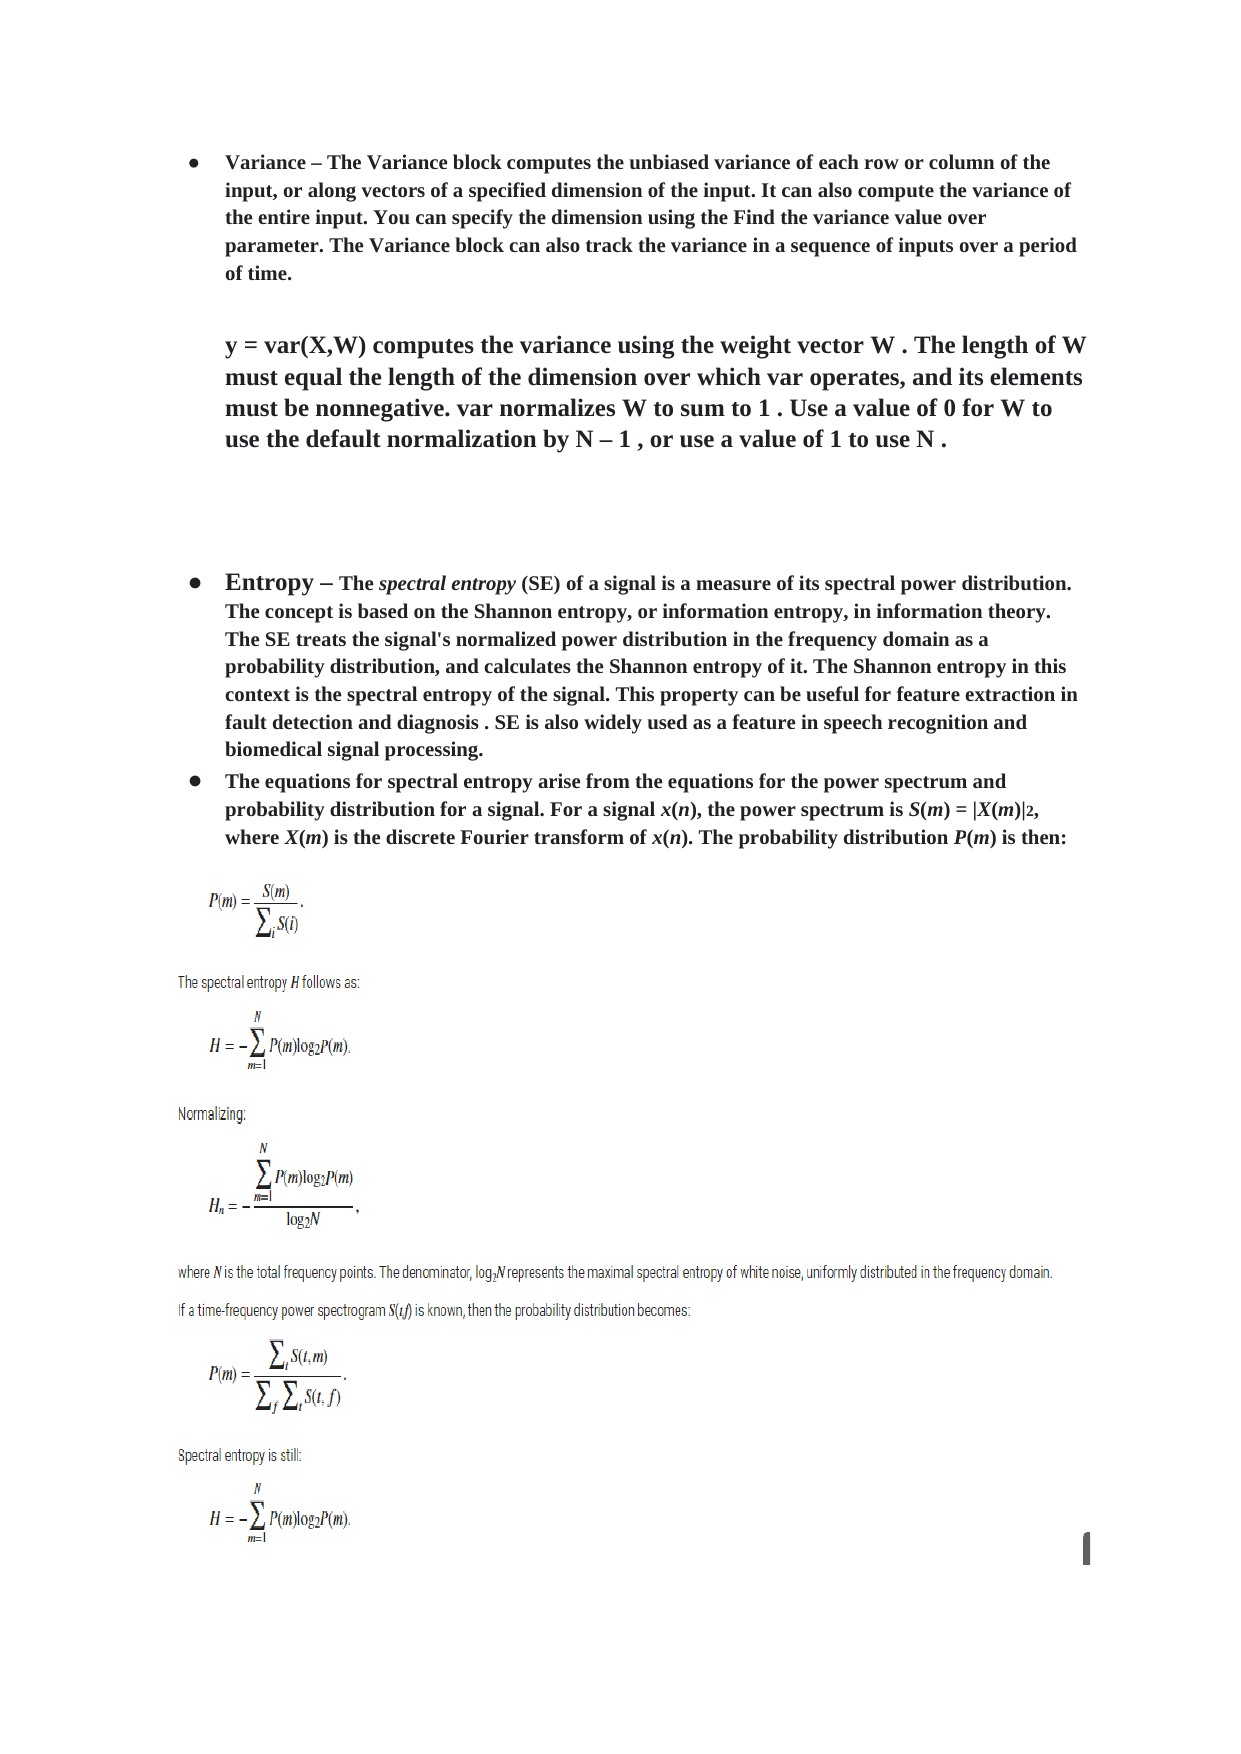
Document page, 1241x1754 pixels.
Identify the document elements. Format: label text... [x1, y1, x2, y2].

list Variance – The Variance block computes the unbiased variance of each row or column of the input, or along vectors of a specified dimension of the input. It can also compute the variance of the entire input. You can specify the dimension using the Find the variance value over parameter. The Variance block can also track the variance in a sequence of inputs over a period of time. [187, 150, 1090, 284]
text y = var(X,W) computes the variance using the weight vector W . The length of W must equal the length of the dimension over which var operates, and its elements must be nonnegative. var normalizes W to sum to 1 . Use a value of 0 for W to use the default normalization by N – 1 , or use a value of 1 to use N . [225, 331, 1090, 452]
picture [150, 868, 1091, 1565]
list The equations for spectral entropy arise from the equations for the power spectrum and probability distribution for a signal. For a signal x(n), the power spectrum is S(m) = |X(m)|2, where X(m) is the discrete Fourier transform of x(n). The probability distribution P(m) is then: [187, 765, 1090, 849]
list Entropy – The spectral entropy (SE) of a signal is a measure of its spectral power distribution. The concept is based on the Shannon entropy, or information entropy, in information theory. The SE treats the signal's normalized power distribution in the frequency domain as a probability distribution, and calculates the Shannon entropy of it. The Shannon entropy in this context is the spectral entropy of the signal. This property can be useful for feature extraction in fault detection and diagnosis . SE is also widely used as a feature in speech recognition and biomedical signal processing. [187, 567, 1090, 761]
